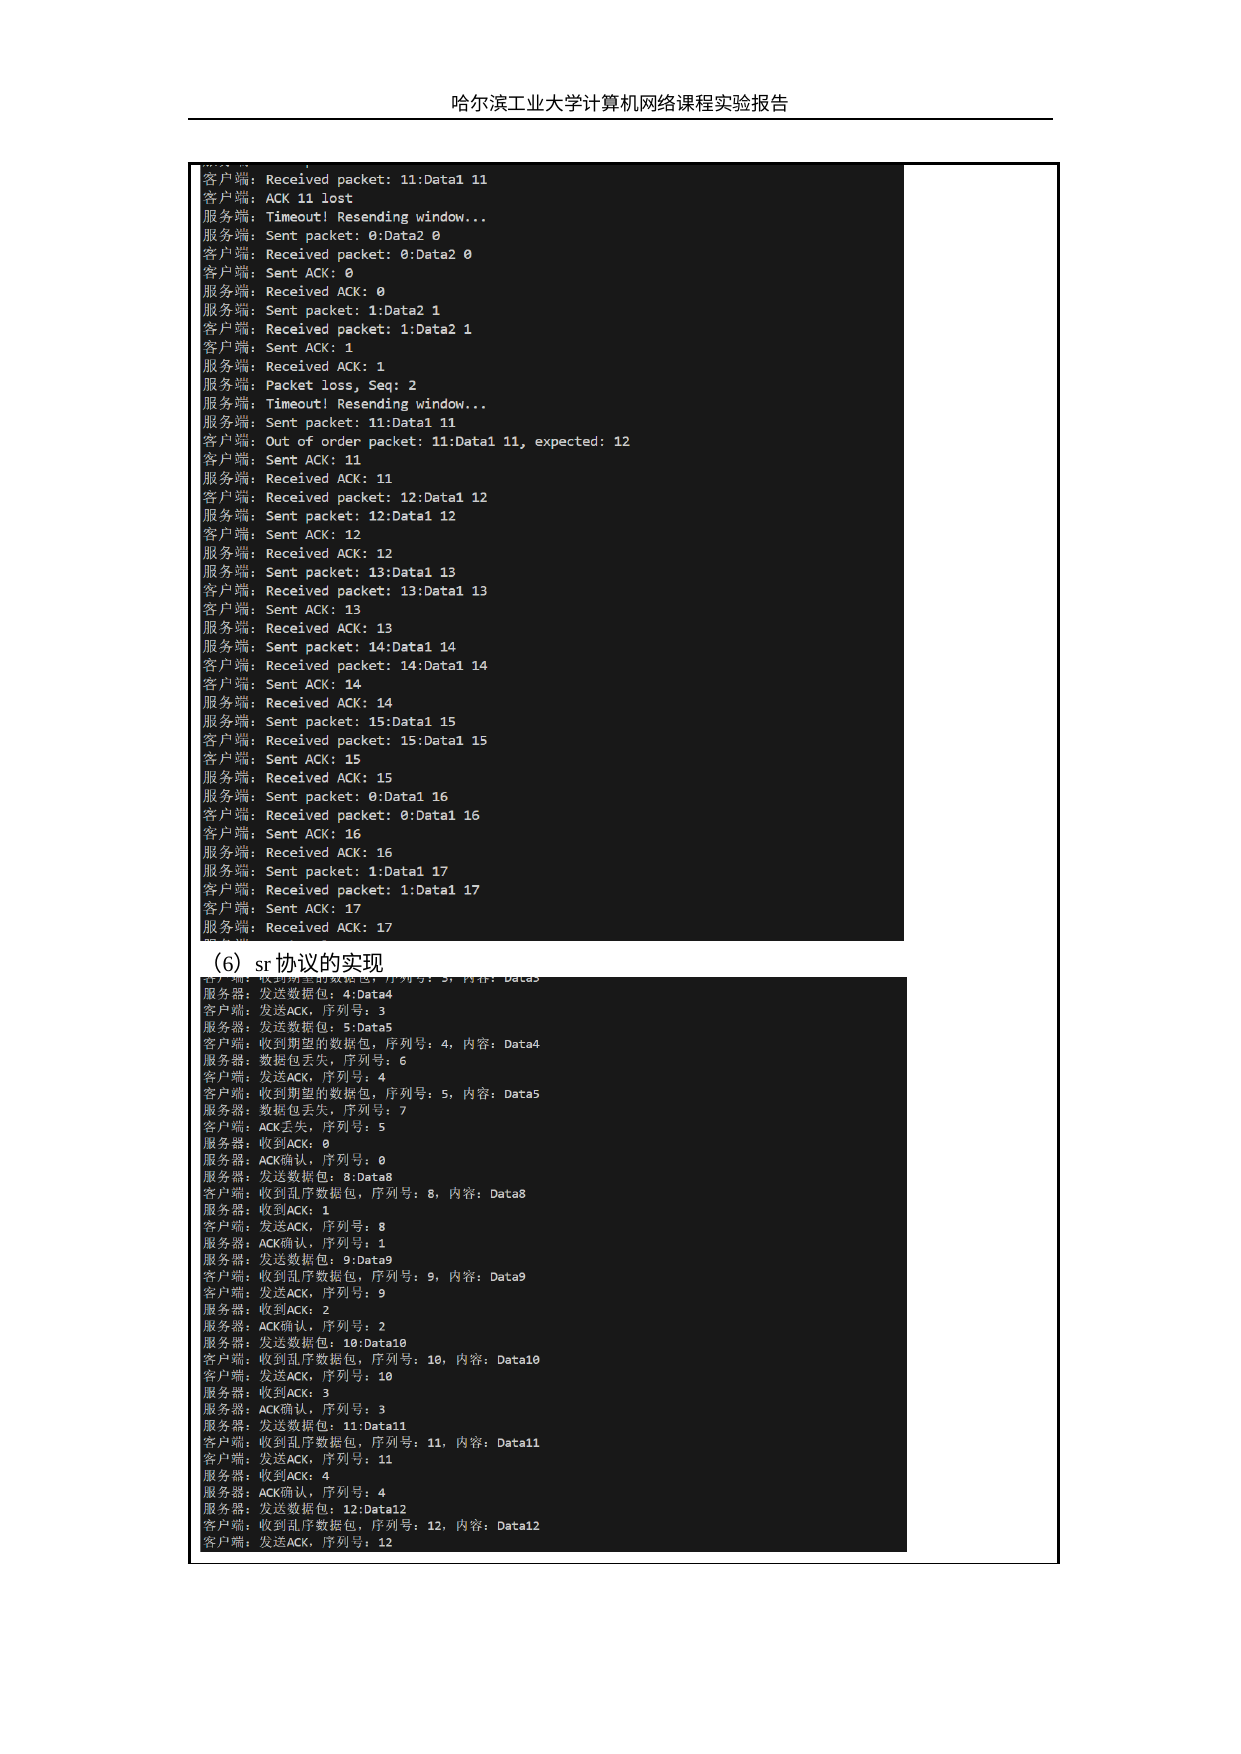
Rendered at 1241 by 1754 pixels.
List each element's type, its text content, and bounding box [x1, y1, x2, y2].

picture [200, 165, 904, 941]
picture [200, 977, 907, 1552]
table_cell （1）基础停等协议的实现 （2）双向传输的实现 （3）C/S架构文件传输应用的实现 （4）基础gbn协议的实现 （5）双向gbn的实现 （6）sr协议的实现 [191, 165, 1057, 1563]
